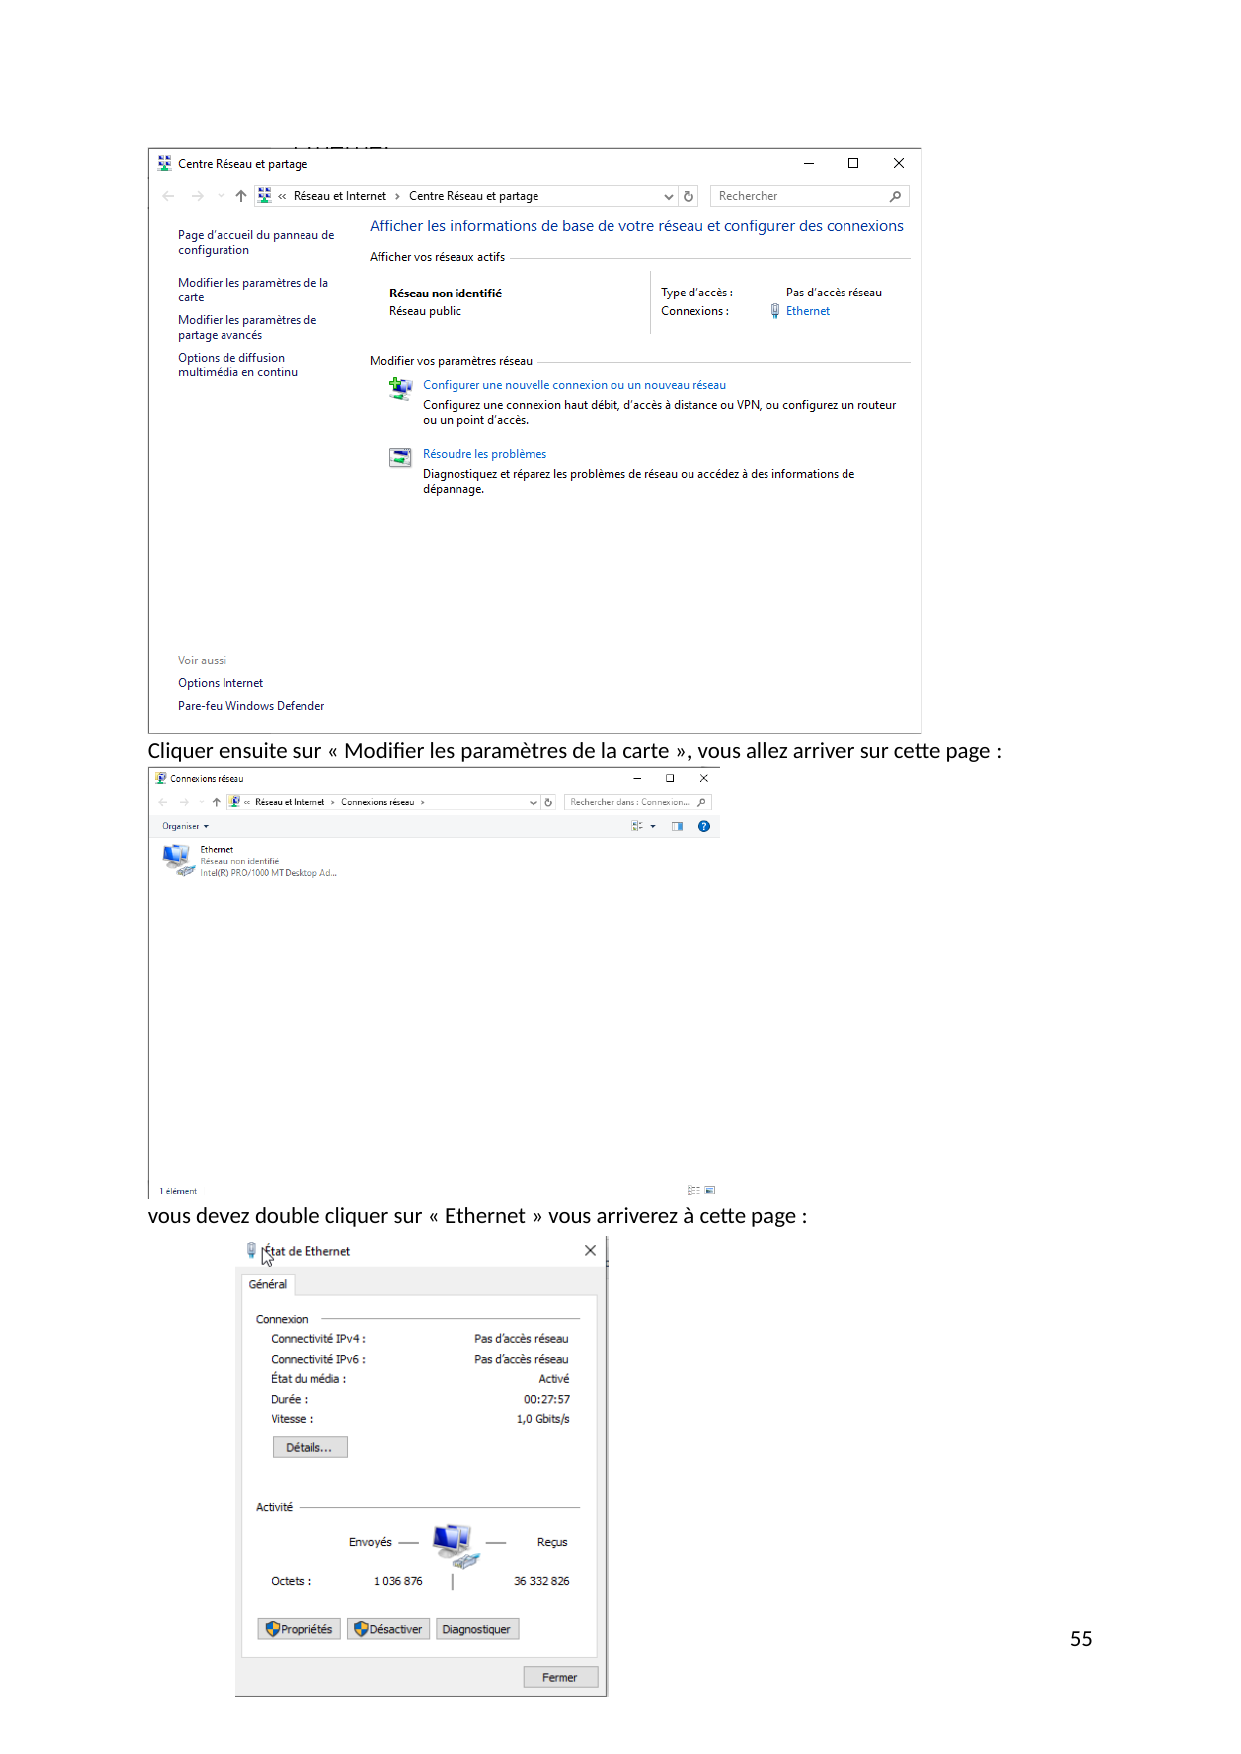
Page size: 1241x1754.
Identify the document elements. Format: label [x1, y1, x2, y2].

text [148, 148, 1093, 1259]
picture [147, 147, 922, 734]
picture [147, 766, 720, 1199]
picture [235, 1236, 609, 1697]
